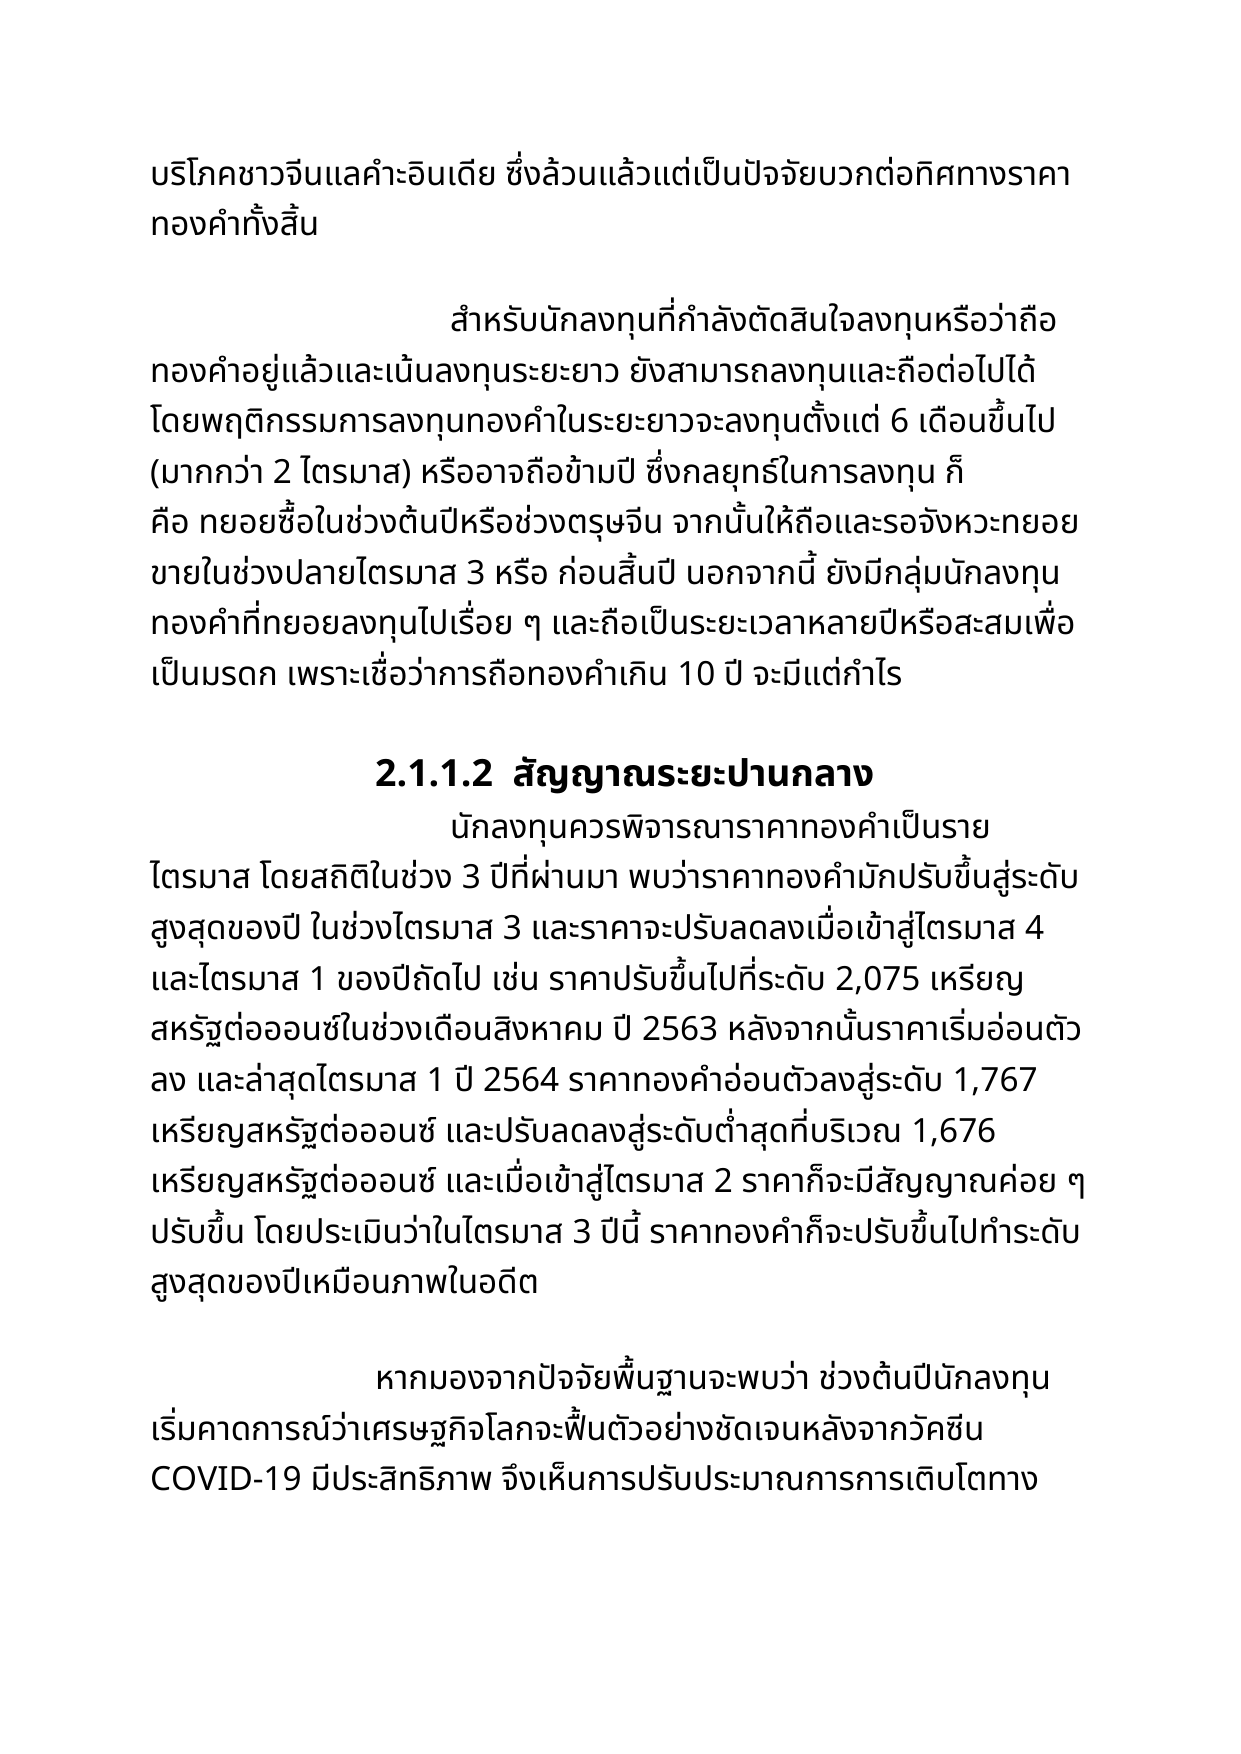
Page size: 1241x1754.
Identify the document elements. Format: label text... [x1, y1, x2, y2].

list นักลงทุนควรพิจารณาราคาทองคำเป็นรายไตรมาส โดยสถิติในช่วง 3 ปีที่ผ่านมา พบว่าราคาทองคำมักปรับขึ้นสู่ระดับสูงสุดของปี ในช่วงไตรมาส 3 และราคาจะปรับลดลงเมื่อเข้าสู่ไตรมาส 4 และไตรมาส 1 ของปีถัดไป เช่น ราคาปรับขึ้นไปที่ระดับ 2,075 เหรียญสหรัฐต่อออนซ์ในช่วงเดือนสิงหาคม ปี 2563 หลังจากนั้นราคาเริ่มอ่อนตัวลง และล่าสุดไตรมาส 1 ปี 2564 ราคาทองคำอ่อนตัวลงสู่ระดับ 1,767 เหรียญสหรัฐต่อออนซ์ และปรับลดลงสู่ระดับต่ำสุดที่บริเวณ 1,676 เหรียญสหรัฐต่อออนซ์ และเมื่อเข้าสู่ไตรมาส 2 ราคาก็จะมีสัญญาณค่อย ๆ ปรับขึ้น โดยประเมินว่าในไตรมาส 3 ปีนี้ ราคาทองคำก็จะปรับขึ้นไปทำระดับสูงสุดของปีเหมือนภาพในอดีต [150, 803, 1090, 1309]
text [150, 1354, 1090, 1506]
text สำหรับนักลงทุนที่กำลังตัดสินใจลงทุนหรือว่าถือทองคำอยู่แล้วและเน้นลงทุนระยะยาว ยังสามารถลงทุนและถือต่อไปได้ โดยพฤติกรรมการลงทุนทองคำในระยะยาวจะลงทุนตั้งแต่ 6 เดือนขึ้นไป (มากกว่า 2 ไตรมาส) หรืออาจถือข้ามปี ซึ่งกลยุทธ์ในการลงทุน ก็คือ ทยอยซื้อในช่วงต้นปีหรือช่วงตรุษจีน จากนั้นให้ถือและรอจังหวะทยอยขายในช่วงปลายไตรมาส 3 หรือ ก่อนสิ้นปี นอกจากนี้ ยังมีกลุ่มนักลงทุนทองคำที่ทยอยลงทุนไปเรื่อย ๆ และถือเป็นระยะเวลาหลายปีหรือสะสมเพื่อเป็นมรดก เพราะเชื่อว่าการถือทองคำเกิน 10 ปี จะมีแต่กำไร [150, 296, 1090, 700]
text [150, 150, 1090, 251]
text 2.1.1.2 สัญญาณระยะปานกลาง [238, 746, 1090, 803]
